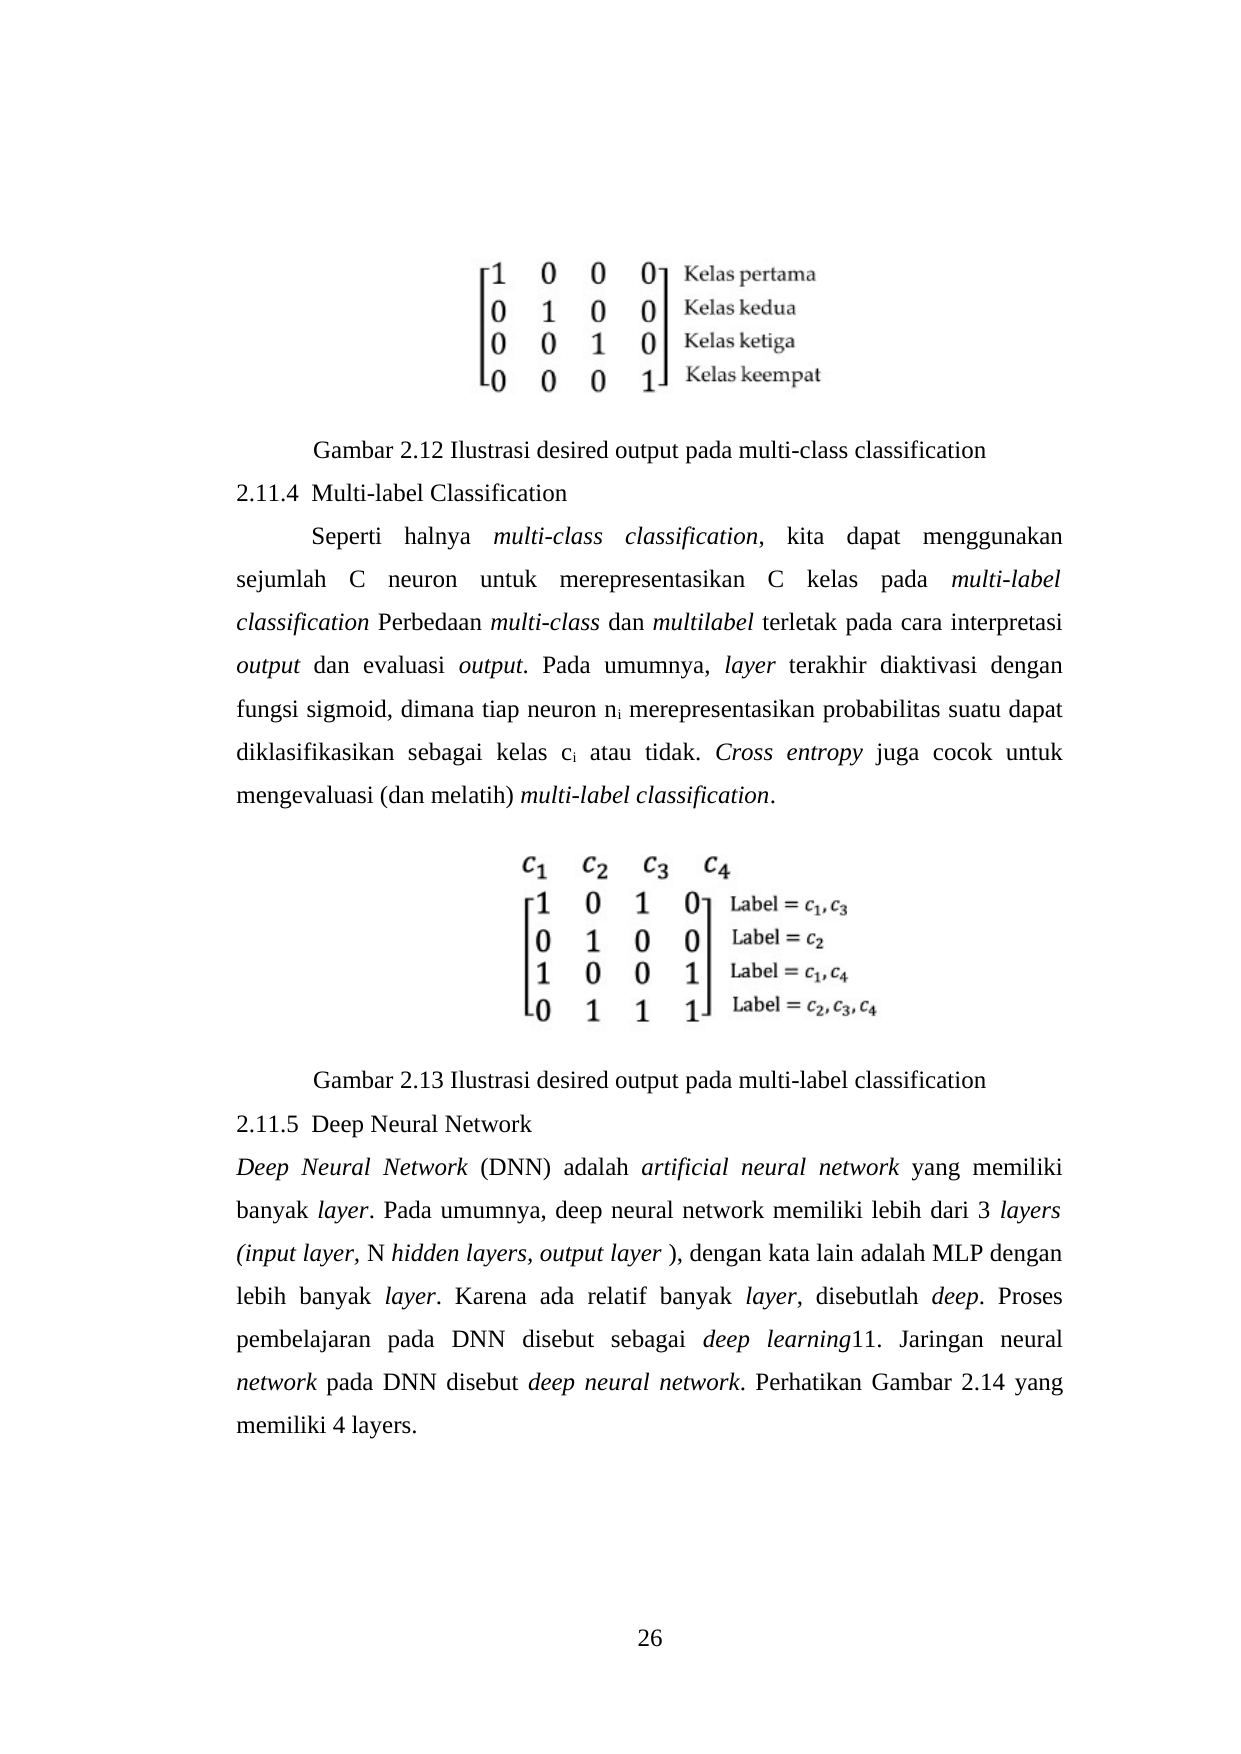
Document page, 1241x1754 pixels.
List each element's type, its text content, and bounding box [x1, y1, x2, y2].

text Seperti halnya multi-class classification, kita dapat menggunakan sejumlah C neuron untuk merepresentasikan C kelas pada multi-label classification Perbedaan multi-class dan multilabel terletak pada cara interpretasi output dan evaluasi output. Pada umumnya, layer terakhir diaktivasi dengan fungsi sigmoid, dimana tiap neuron ni merepresentasikan probabilitas suatu dapat diklasifikasikan sebagai kelas ci atau tidak. Cross entropy juga cocok untuk mengevaluasi (dan melatih) multi-label classification. [236, 521, 1063, 809]
subtitle Deep Neural Network [236, 1109, 1063, 1137]
picture [476, 823, 899, 1052]
subtitle Multi-label Classification [236, 478, 1063, 507]
text Gambar 2.12 Ilustrasi desired output pada multi-class classification [236, 435, 1063, 464]
text Deep Neural Network (DNN) adalah artificial neural network yang memiliki banyak layer. Pada umumnya, deep neural network memiliki lebih dari 3 layers (input layer, N hidden layers, output layer ), dengan kata lain adalah MLP dengan lebih banyak layer. Karena ada relatif banyak layer, disebutlah deep. Proses pembelajaran pada DNN disebut sebagai deep learning11. Jaringan neural network pada DNN disebut deep neural network. Perhatikan Gambar 2.14 yang memiliki 4 layers. [236, 1152, 1063, 1439]
picture [459, 236, 841, 421]
text Gambar 2.13 Ilustrasi desired output pada multi-label classification [236, 1066, 1063, 1094]
